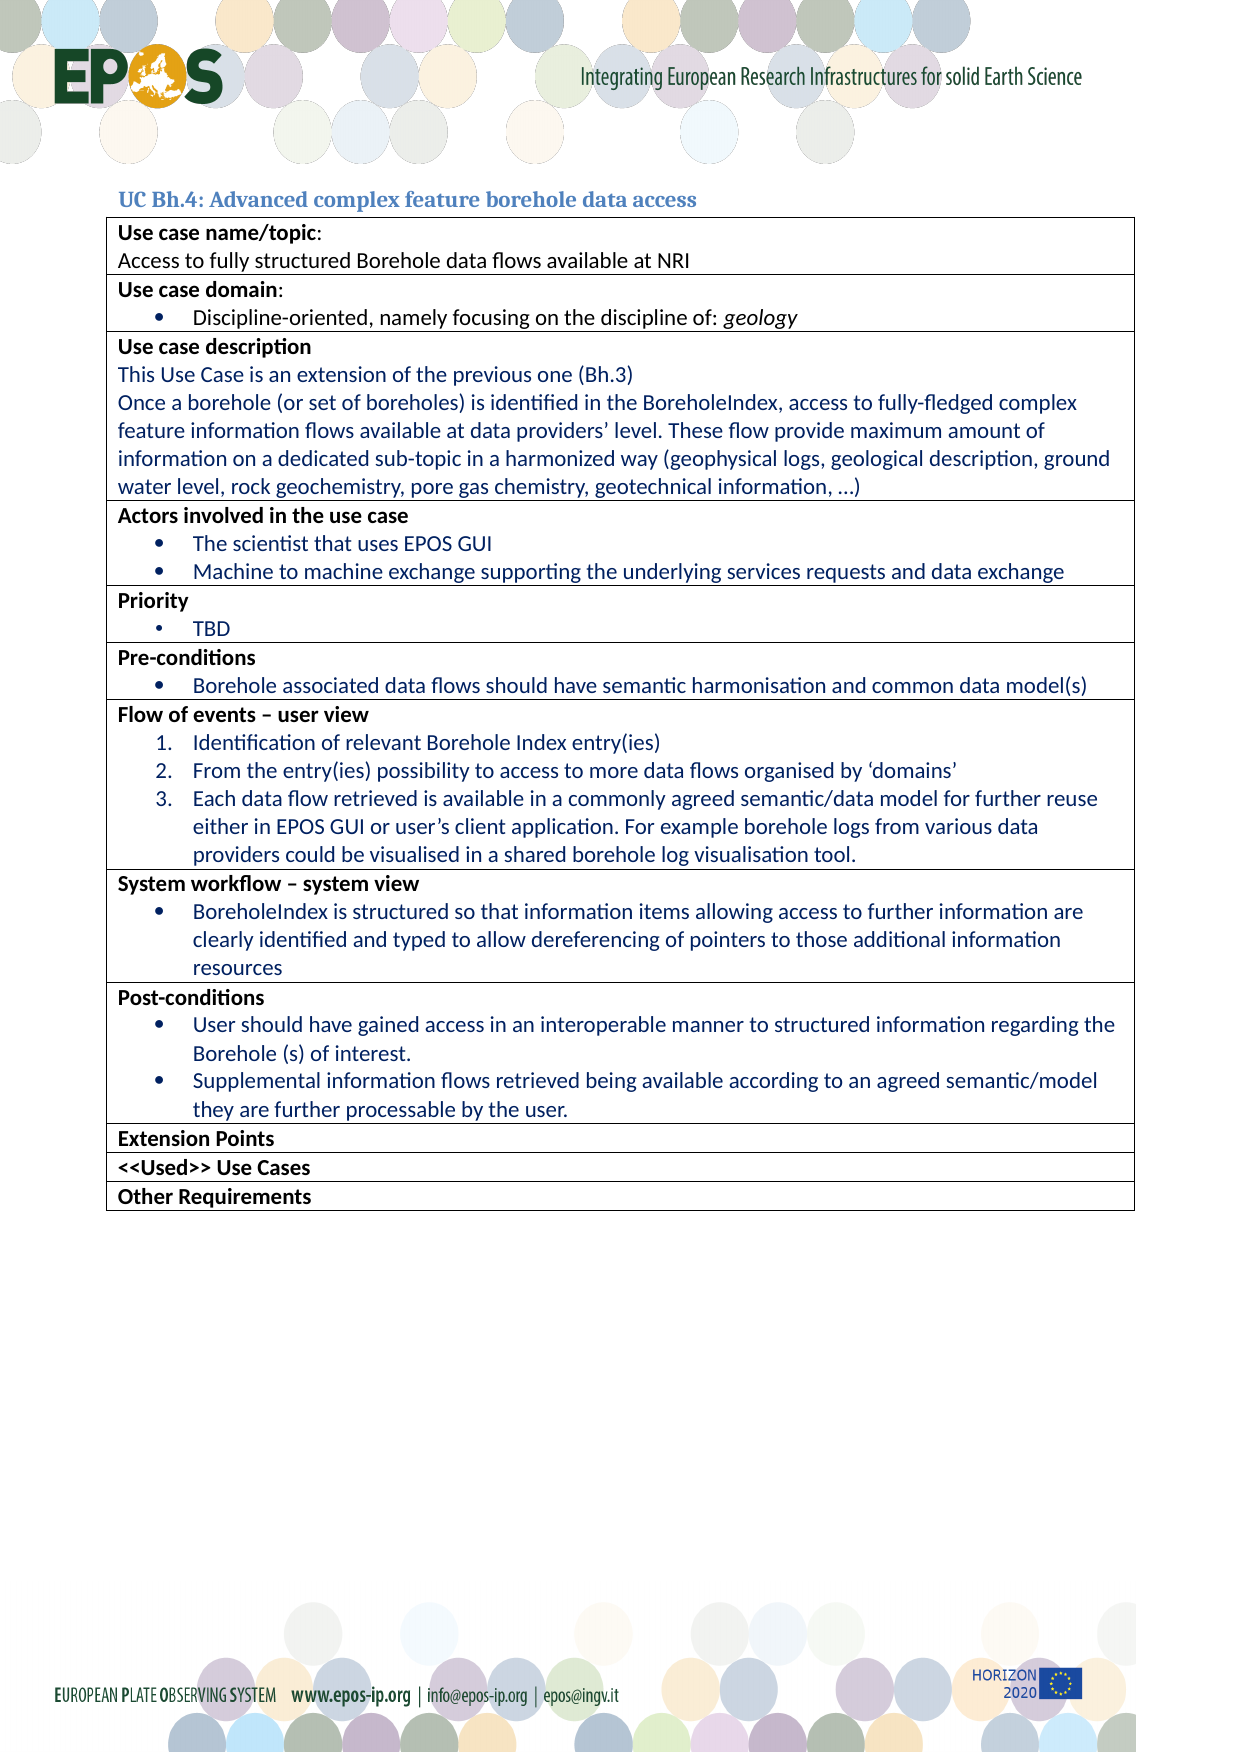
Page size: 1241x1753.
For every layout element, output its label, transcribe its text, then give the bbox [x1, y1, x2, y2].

text UC Bh.4: Advanced complex feature borehole data access [118, 186, 1122, 213]
table_header Use case name/topic: Access to fully structured Borehole data flows available at NRI [107, 218, 1134, 274]
table_cell Flow of events – user view Identification of relevant Borehole Index entry(ies) From the entry(ies) possibility to access to more data flows organised by ‘domains’ Each data flow retrieved is available in a commonly agreed semantic/data model for further reuse either in EPOS GUI or user’s client application. For example borehole logs from various data providers could be visualised in a shared borehole log visualisation tool. [107, 700, 1134, 868]
table_cell Other Requirements [107, 1182, 1134, 1210]
table_cell Use case domain: Discipline-oriented, namely focusing on the discipline of: geology [107, 275, 1134, 331]
table_cell Pre-conditions Borehole associated data flows should have semantic harmonisation and common data model(s) [107, 643, 1134, 699]
picture [0, 1581, 1136, 1752]
table_cell Post-conditions User should have gained access in an interoperable manner to structured information regarding the Borehole (s) of interest. Supplemental information flows retrieved being available according to an agreed semantic/model they are further processable by the user. [107, 983, 1134, 1123]
picture [0, 0, 1136, 166]
table_cell Priority TBD [107, 586, 1134, 642]
table_cell Extension Points [107, 1124, 1134, 1152]
table_cell System workflow – system view BoreholeIndex is structured so that information items allowing access to further information are clearly identified and typed to allow dereferencing of pointers to those additional information resources [107, 870, 1134, 982]
table_cell Actors involved in the use case The scientist that uses EPOS GUI Machine to machine exchange supporting the underlying services requests and data exchange [107, 501, 1134, 585]
table_cell <<Used>> Use Cases [107, 1153, 1134, 1181]
table_cell Use case description This Use Case is an extension of the previous one (Bh.3) Once a borehole (or set of boreholes) is identified in the BoreholeIndex, access to fully-fledged complex feature information flows available at data providers’ level. These flow provide maximum amount of information on a dedicated sub-topic in a harmonized way (geophysical logs, geological description, ground water level, rock geochemistry, pore gas chemistry, geotechnical information, …) [107, 332, 1134, 500]
